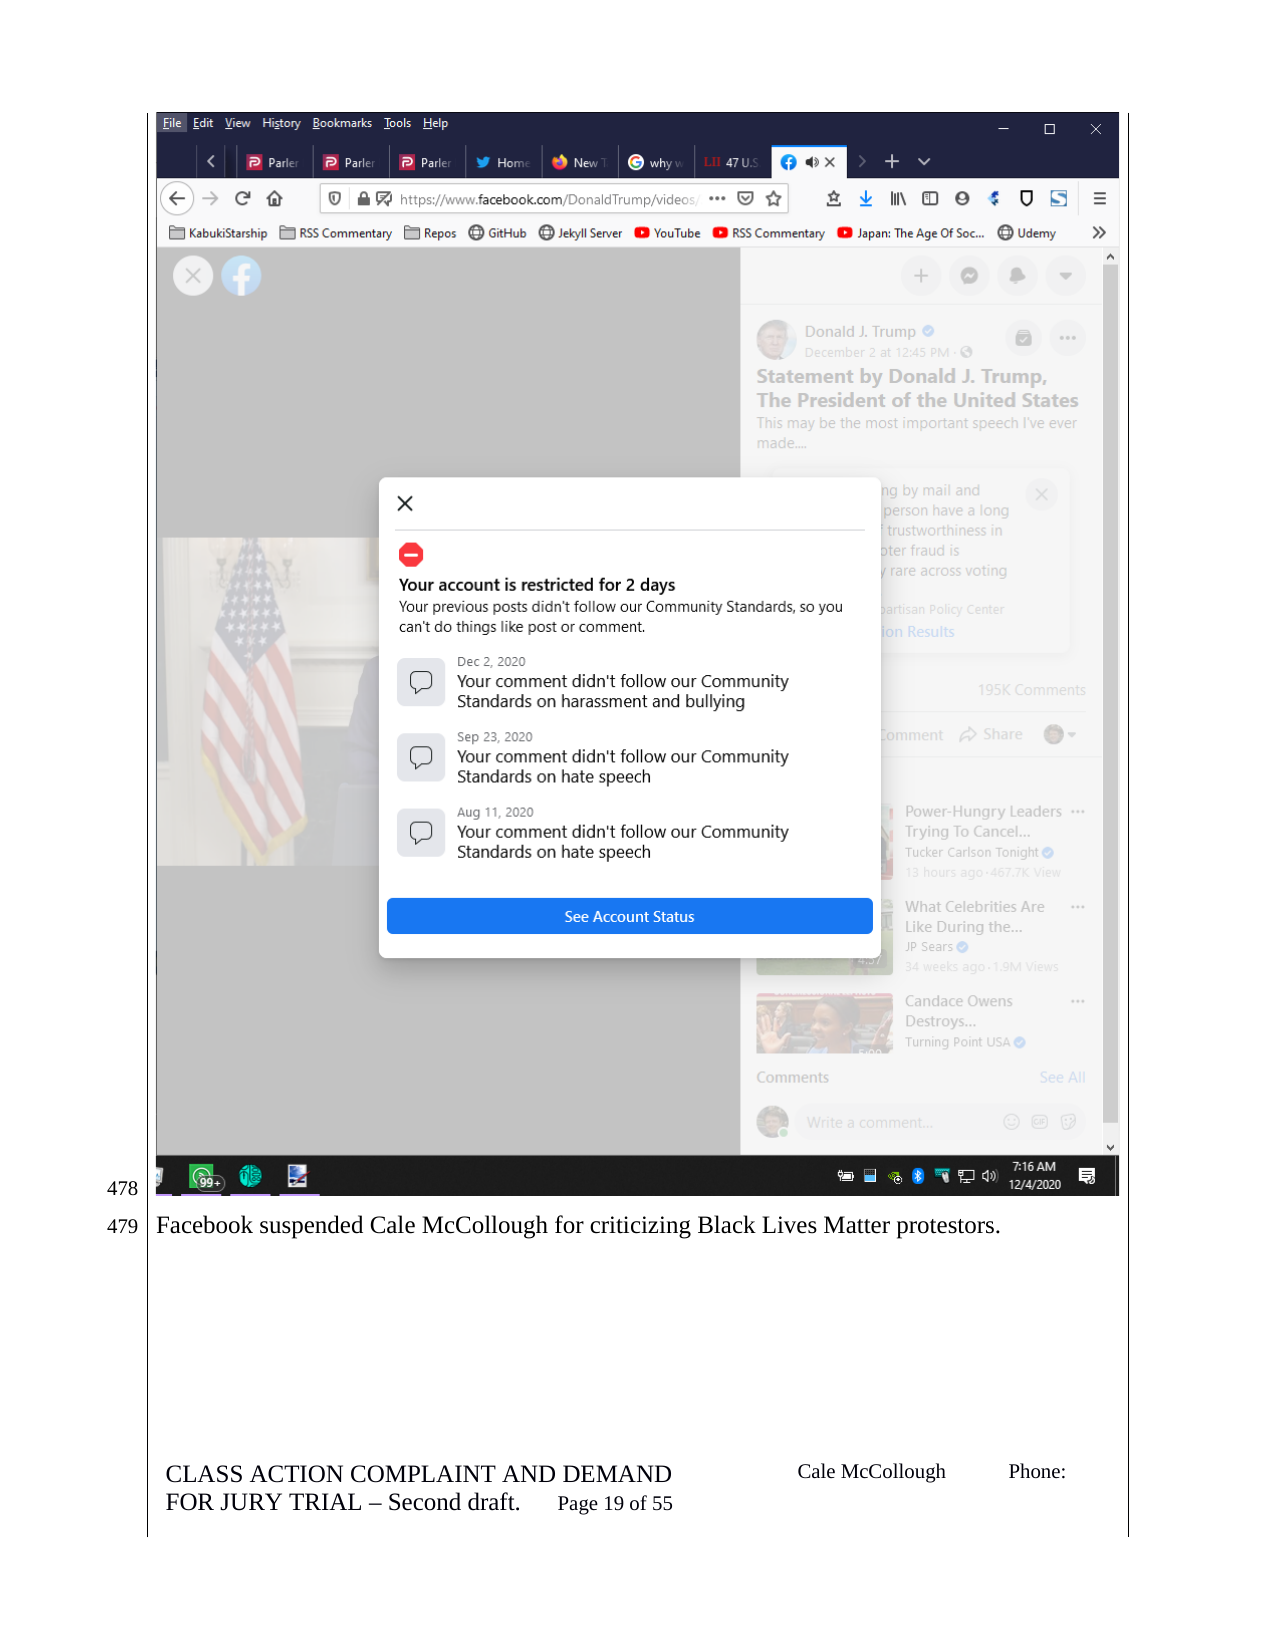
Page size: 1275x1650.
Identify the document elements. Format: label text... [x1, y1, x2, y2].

picture [155, 112, 1120, 1196]
text Facebook suspended Cale McCollough for criticizing Black Lives Matter protestors. [156, 1210, 1119, 1238]
